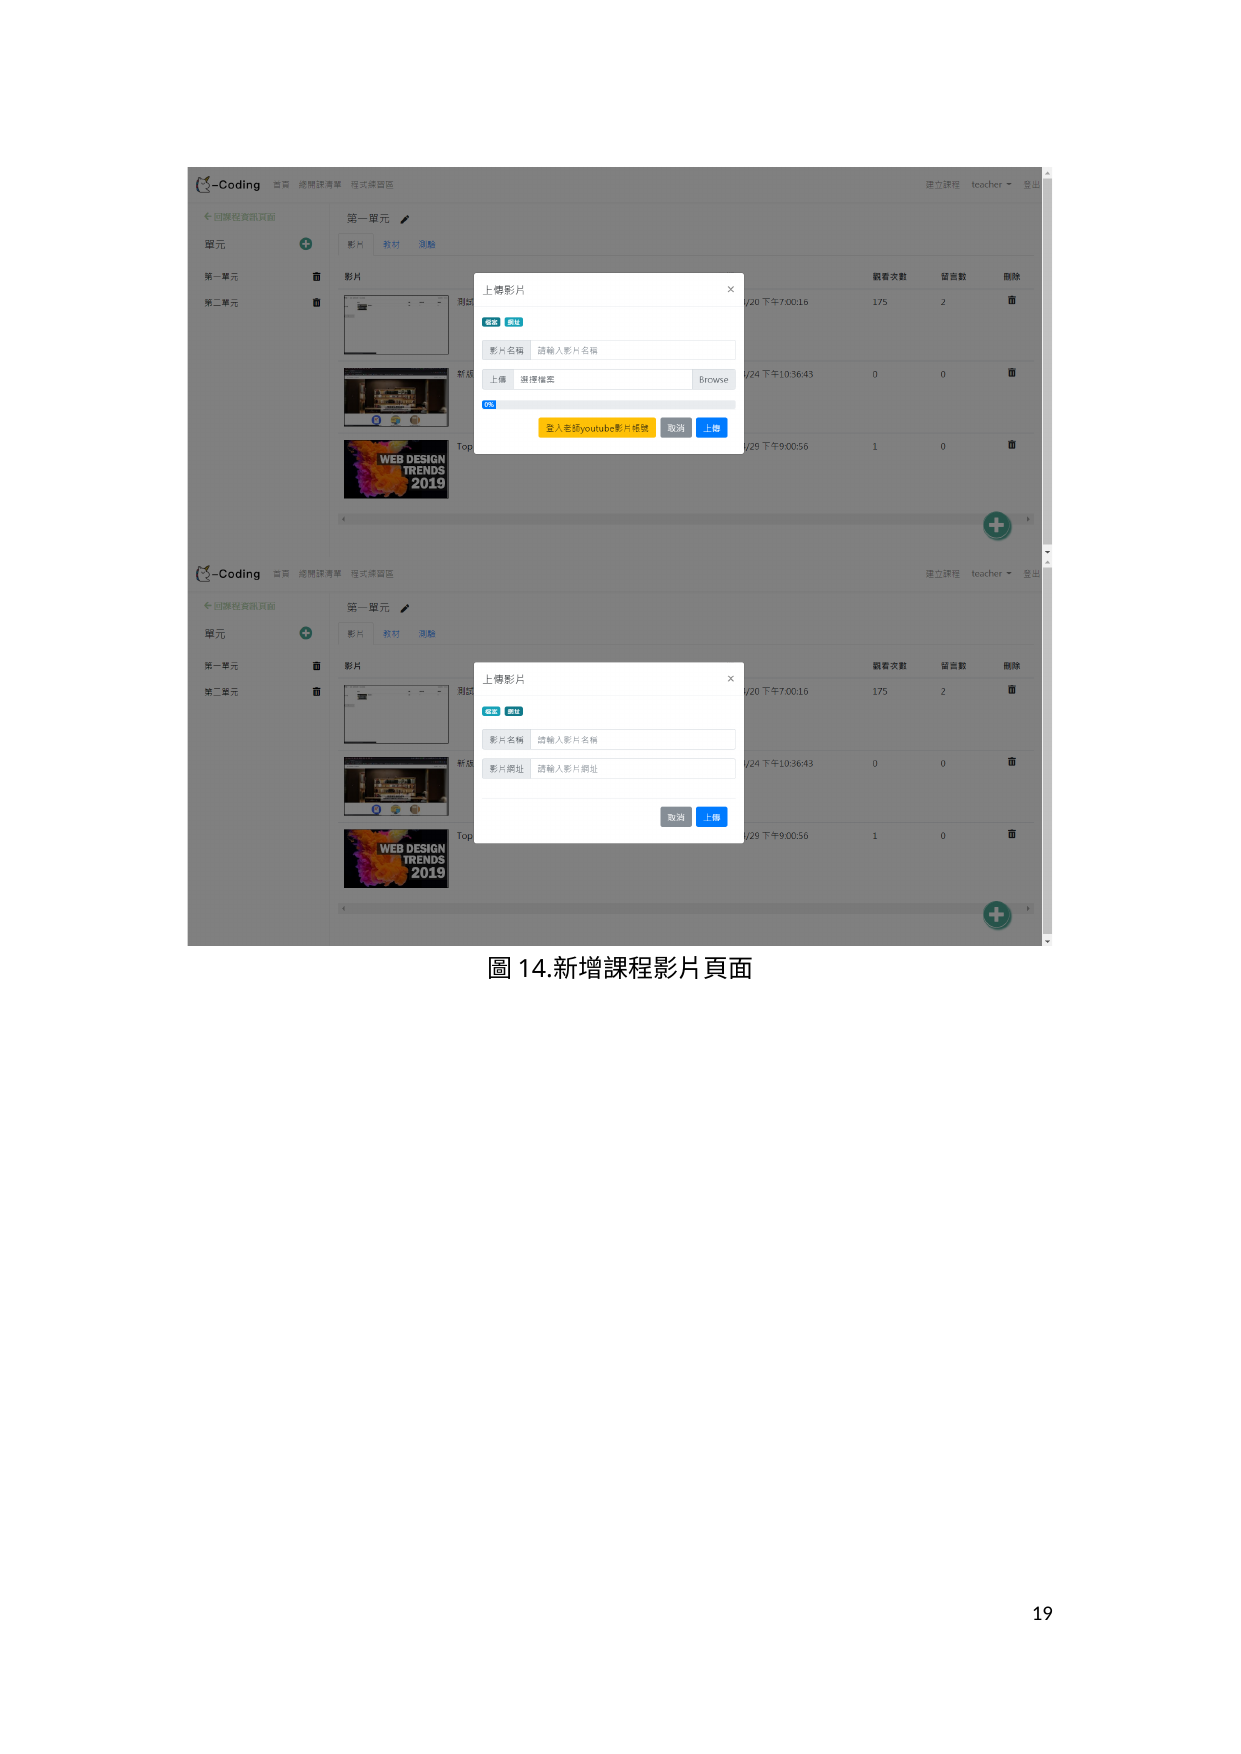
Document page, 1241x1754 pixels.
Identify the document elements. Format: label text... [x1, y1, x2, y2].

picture [187, 166, 1053, 946]
text 圖14.新增課程影片頁面 [187, 946, 1053, 988]
